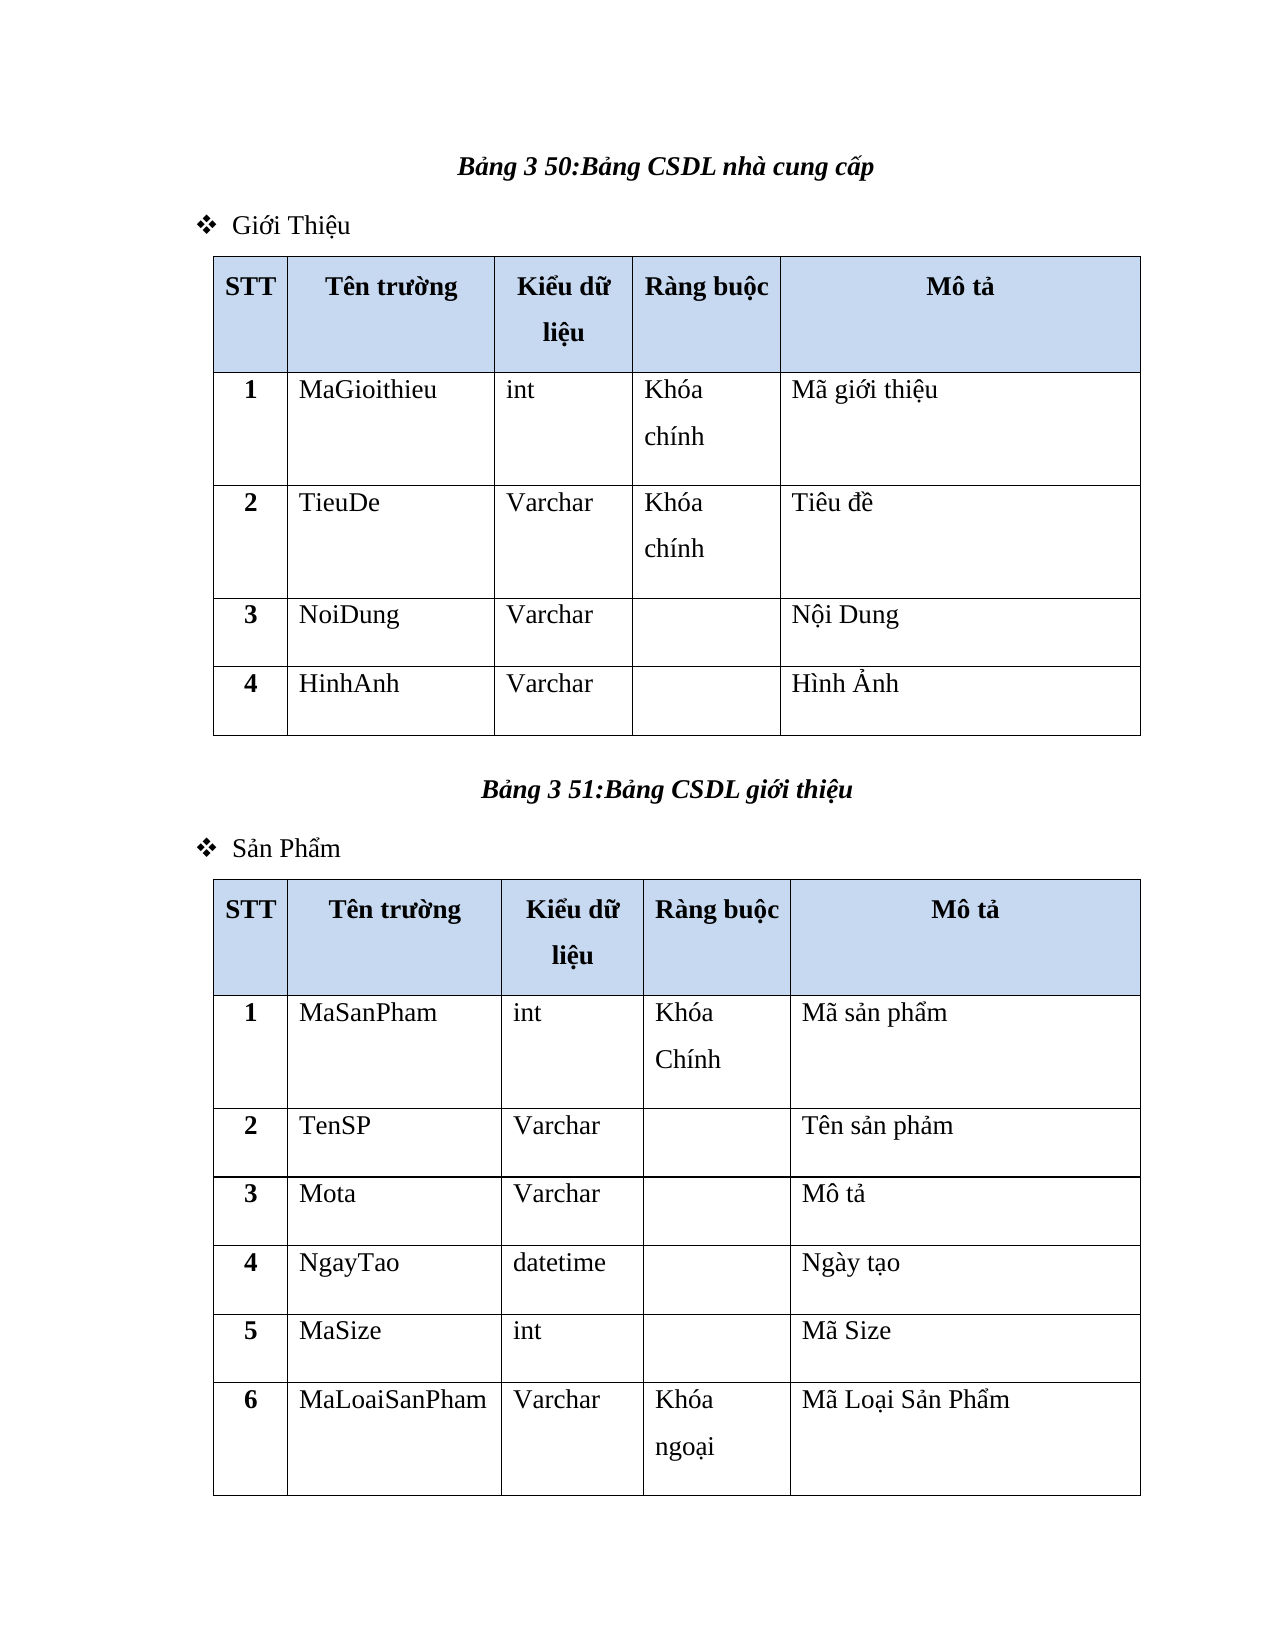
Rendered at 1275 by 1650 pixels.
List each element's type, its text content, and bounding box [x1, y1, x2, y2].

table_cell Nội Dung [781, 599, 1140, 666]
list Sản Phẩm [194, 832, 1125, 863]
table_cell [633, 667, 780, 734]
table_cell Varchar [495, 486, 632, 597]
table_cell Mã sản phẩm [791, 996, 1140, 1108]
table_cell Khóa ngoại [644, 1383, 790, 1495]
table_cell Varchar [495, 667, 632, 734]
table_cell Khóa chính [633, 373, 780, 485]
table_cell Mã giới thiệu [781, 373, 1140, 485]
table_header Tên trường [288, 880, 501, 995]
table_cell 1 [214, 373, 287, 485]
table_header Ràng buộc [644, 880, 790, 995]
table_header Kiểu dữ liệu [502, 880, 643, 995]
table_cell [644, 1246, 790, 1313]
table_cell datetime [502, 1246, 643, 1313]
table_cell MaGioithieu [288, 373, 494, 485]
table_header Ràng buộc [633, 257, 780, 372]
table_cell HinhAnh [288, 667, 494, 734]
table_cell 2 [214, 486, 287, 597]
table_cell [644, 1109, 790, 1176]
table_cell MaSize [288, 1315, 501, 1382]
table_cell [644, 1315, 790, 1382]
table_cell Mota [288, 1178, 501, 1245]
table_cell 4 [214, 1246, 287, 1313]
table_cell NgayTao [288, 1246, 501, 1313]
table_cell Varchar [502, 1178, 643, 1245]
table_header STT [214, 257, 287, 372]
table_cell 6 [214, 1383, 287, 1495]
table_cell 3 [214, 1178, 287, 1245]
table_cell Mã Loại Sản Phẩm [791, 1383, 1140, 1495]
table_header Mô tả [781, 257, 1140, 372]
table_header Mô tả [791, 880, 1140, 995]
table_header STT [214, 880, 287, 995]
table_cell Mô tả [791, 1178, 1140, 1245]
table_cell TenSP [288, 1109, 501, 1176]
table_cell MaLoaiSanPham [288, 1383, 501, 1495]
table_cell Varchar [495, 599, 632, 666]
table_cell [633, 599, 780, 666]
table_cell [644, 1178, 790, 1245]
table_cell Tên sản phảm [791, 1109, 1140, 1176]
table_cell Tiêu đề [781, 486, 1140, 597]
table_cell MaSanPham [288, 996, 501, 1108]
table_cell Varchar [502, 1383, 643, 1495]
table_cell Khóa chính [633, 486, 780, 597]
table_cell Varchar [502, 1109, 643, 1176]
table_cell NoiDung [288, 599, 494, 666]
list Giới Thiệu [194, 209, 1125, 240]
table_header Kiểu dữ liệu [495, 257, 632, 372]
table_cell int [502, 1315, 643, 1382]
table_cell 2 [214, 1109, 287, 1176]
table_cell 3 [214, 599, 287, 666]
table_cell 4 [214, 667, 287, 734]
table_cell int [495, 373, 632, 485]
table_cell Ngày tạo [791, 1246, 1140, 1313]
table_cell Mã Size [791, 1315, 1140, 1382]
table_cell 5 [214, 1315, 287, 1382]
table_header Tên trường [288, 257, 494, 372]
table_cell Hình Ảnh [781, 667, 1140, 734]
table_cell int [502, 996, 643, 1108]
table_cell TieuDe [288, 486, 494, 597]
table_cell 1 [214, 996, 287, 1108]
table_cell Khóa Chính [644, 996, 790, 1108]
